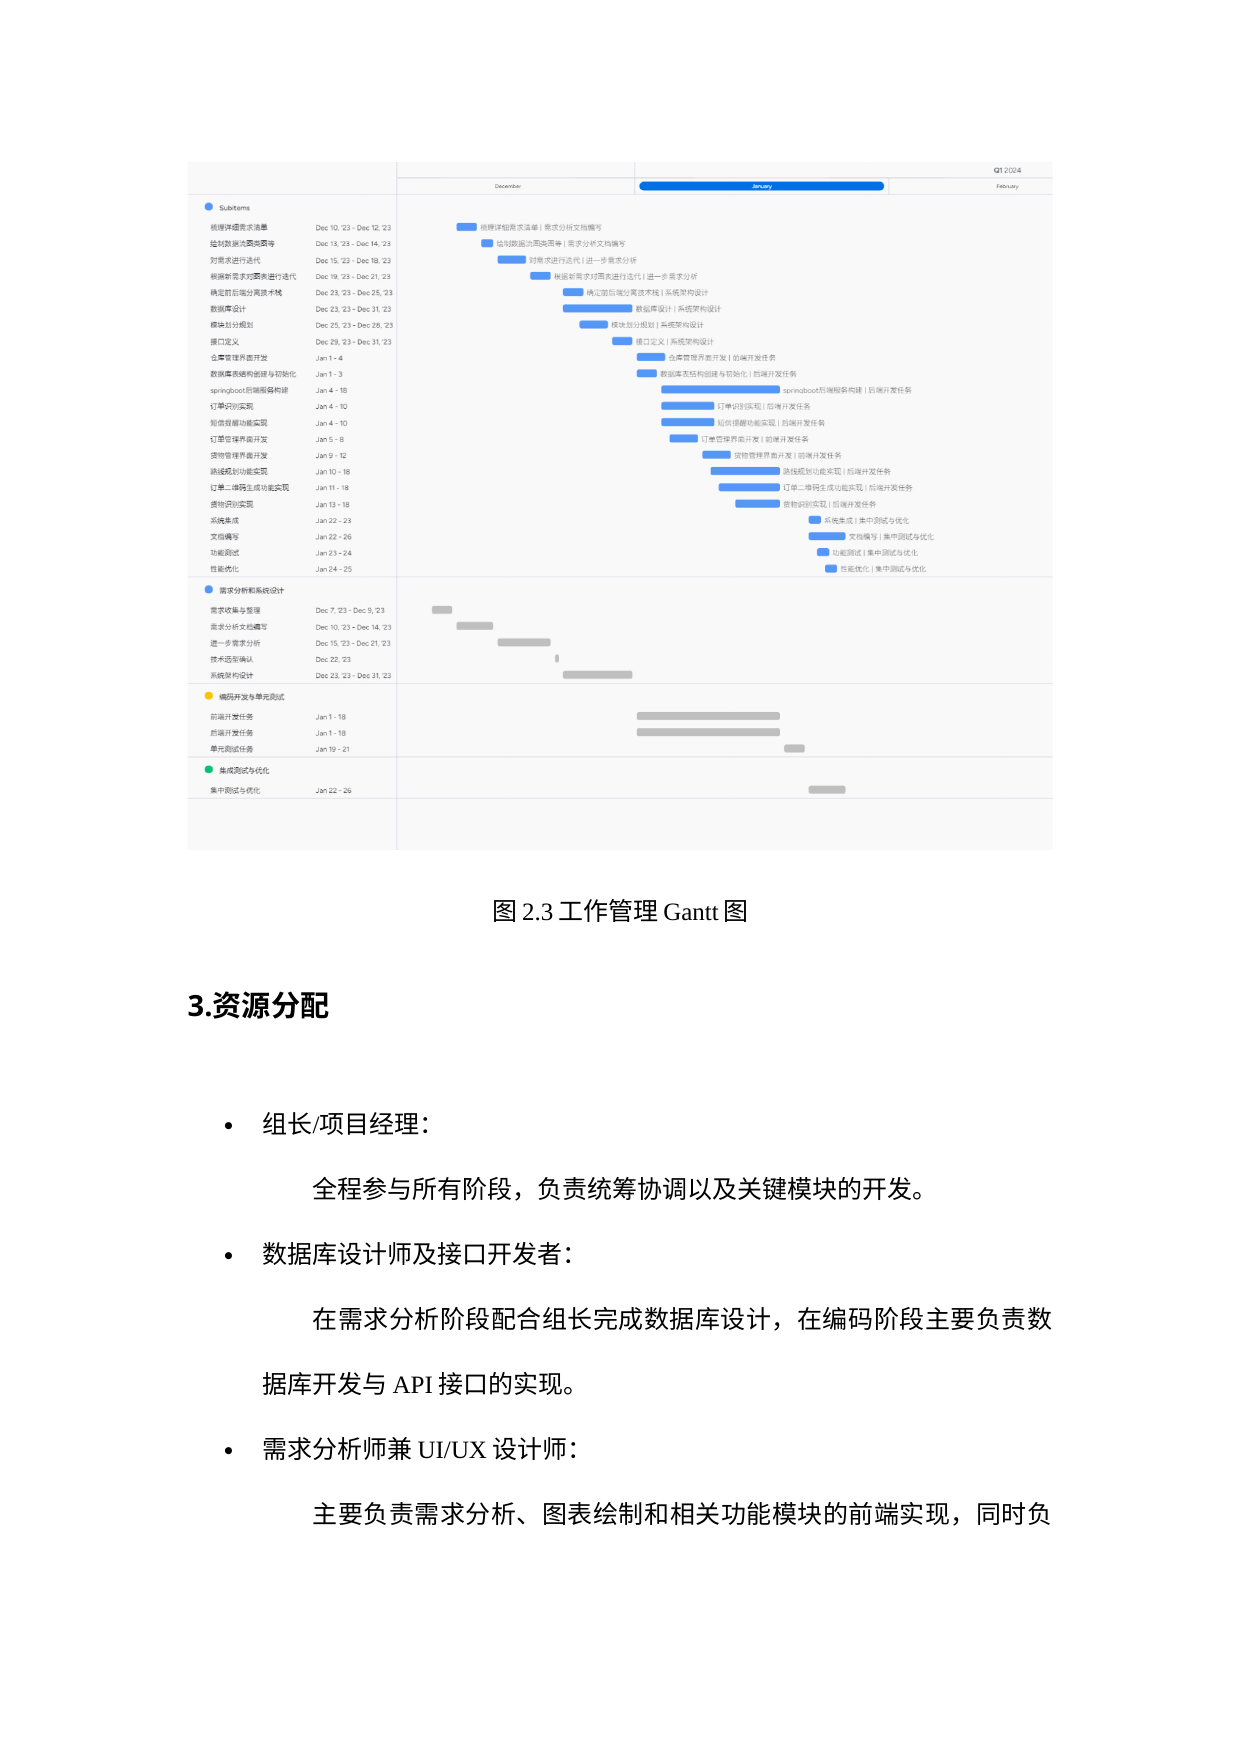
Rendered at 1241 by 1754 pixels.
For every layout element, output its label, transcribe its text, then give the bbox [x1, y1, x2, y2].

list 在需求分析阶段配合组长完成数据库设计，在编码阶段主要负责数据库开发与API接口的实现。 [262, 1285, 1053, 1415]
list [262, 1480, 1053, 1545]
list 全程参与所有阶段，负责统筹协调以及关键模块的开发。 [262, 1155, 1053, 1220]
text 图2.3工作管理Gantt图 [187, 877, 1053, 942]
list 需求分析师兼UI/UX设计师： [225, 1415, 1053, 1480]
list 组长/项目经理： [225, 1090, 1053, 1155]
picture [187, 162, 1053, 850]
list 数据库设计师及接口开发者： [225, 1220, 1053, 1285]
subtitle 3.资源分配 [187, 971, 1053, 1036]
